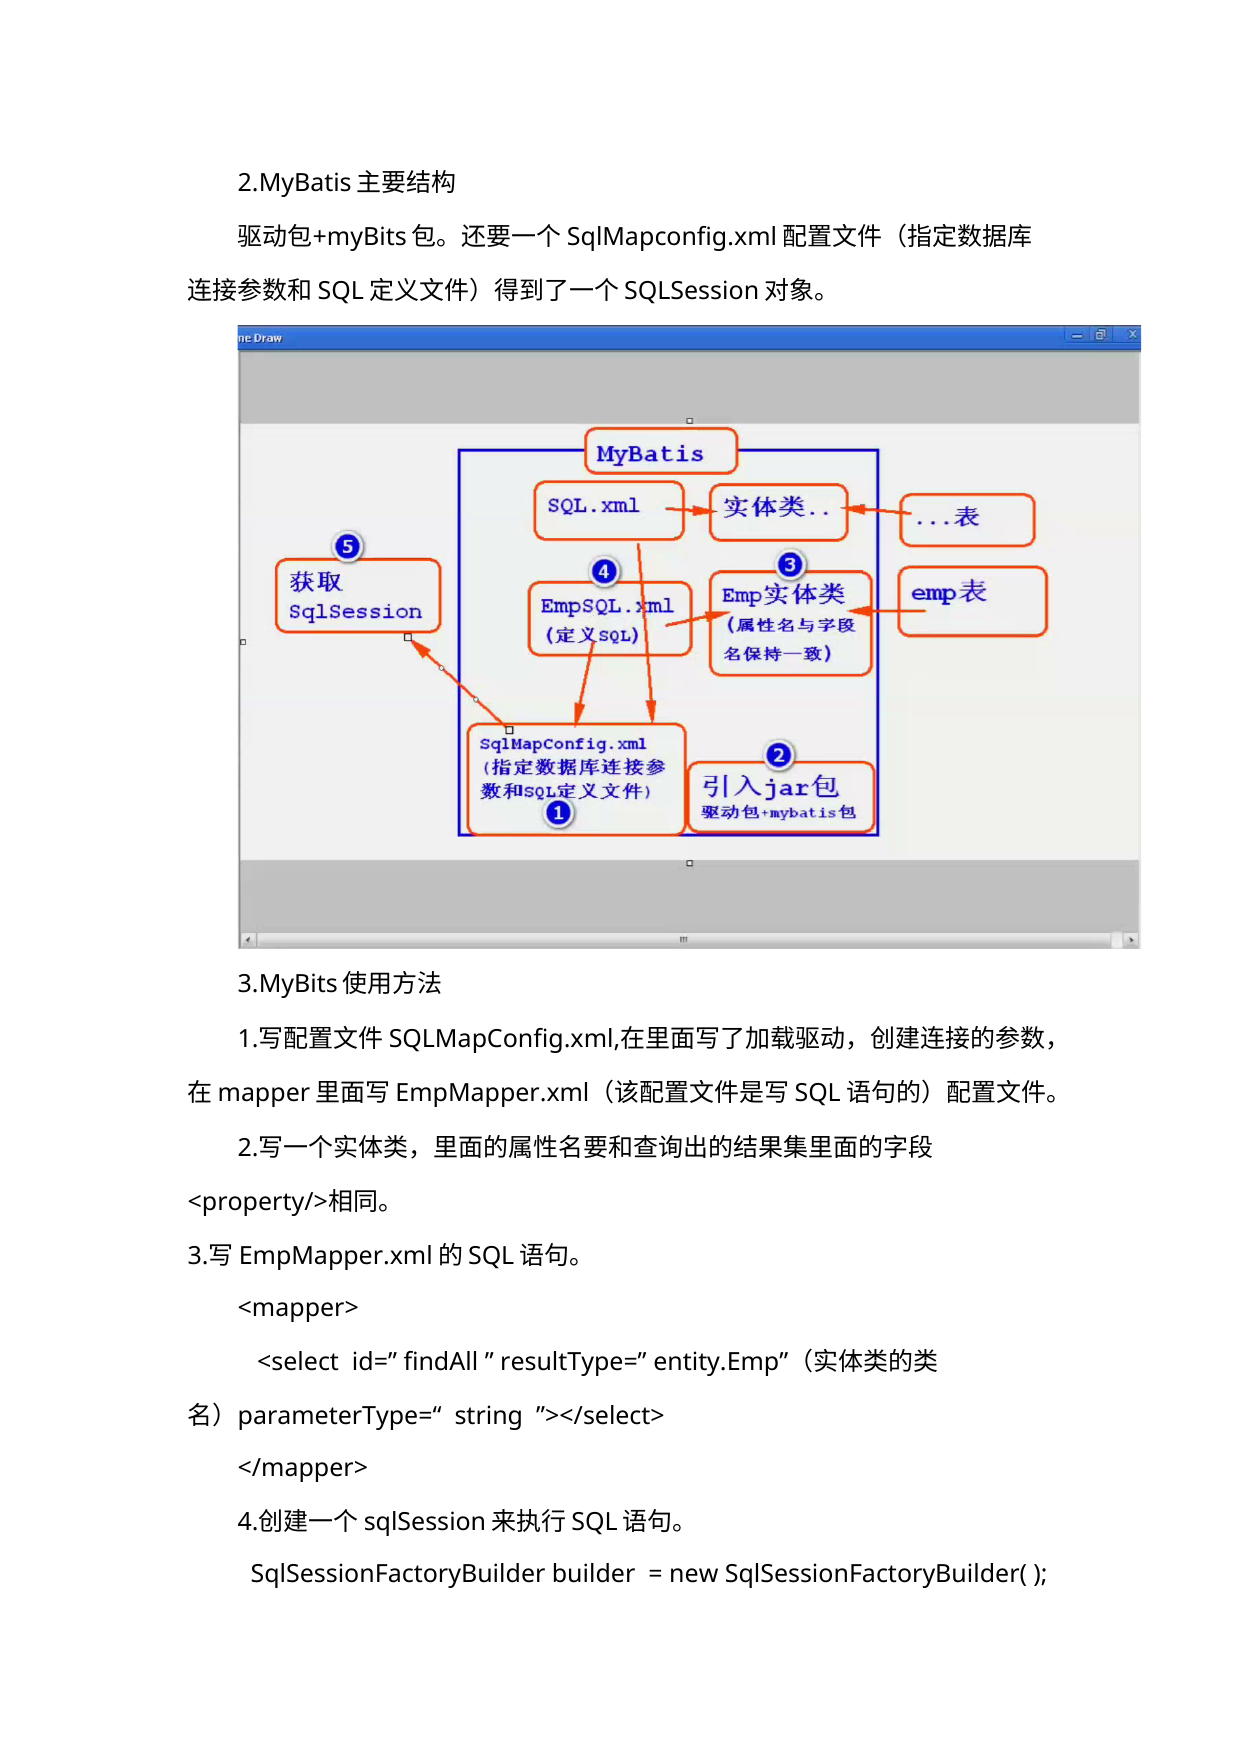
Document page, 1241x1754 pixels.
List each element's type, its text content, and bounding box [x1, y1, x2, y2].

text <select id=” findAll ” resultType=” entity.Emp”（实体类的类名）parameterType=“ string ”></select> [187, 1341, 1053, 1432]
text 驱动包+myBits包。还要一个SqlMapconfig.xml配置文件（指定数据库连接参数和SQL定义文件）得到了一个SQLSession对象。 [187, 216, 1053, 307]
text </mapper> [187, 1450, 1053, 1484]
text SqlSessionFactoryBuilder builder = new SqlSessionFactoryBuilder( ); [187, 1555, 1053, 1589]
list 写配置文件SQLMapConfig.xml,在里面写了加载驱动，创建连接的参数，在mapper里面写EmpMapper.xml（该配置文件是写SQL语句的）配置文件。 [187, 1018, 1053, 1109]
list MyBits使用方法 [187, 964, 1053, 1000]
list 写一个实体类，里面的属性名要和查询出的结果集里面的字段<property/>相同。 3.写EmpMapper.xml的SQL语句。 [187, 1127, 1053, 1272]
list 创建一个sqlSession来执行SQL语句。 [187, 1501, 1053, 1537]
list MyBatis主要结构 [187, 162, 1053, 198]
picture [237, 325, 1142, 949]
text <mapper> [187, 1290, 1053, 1324]
